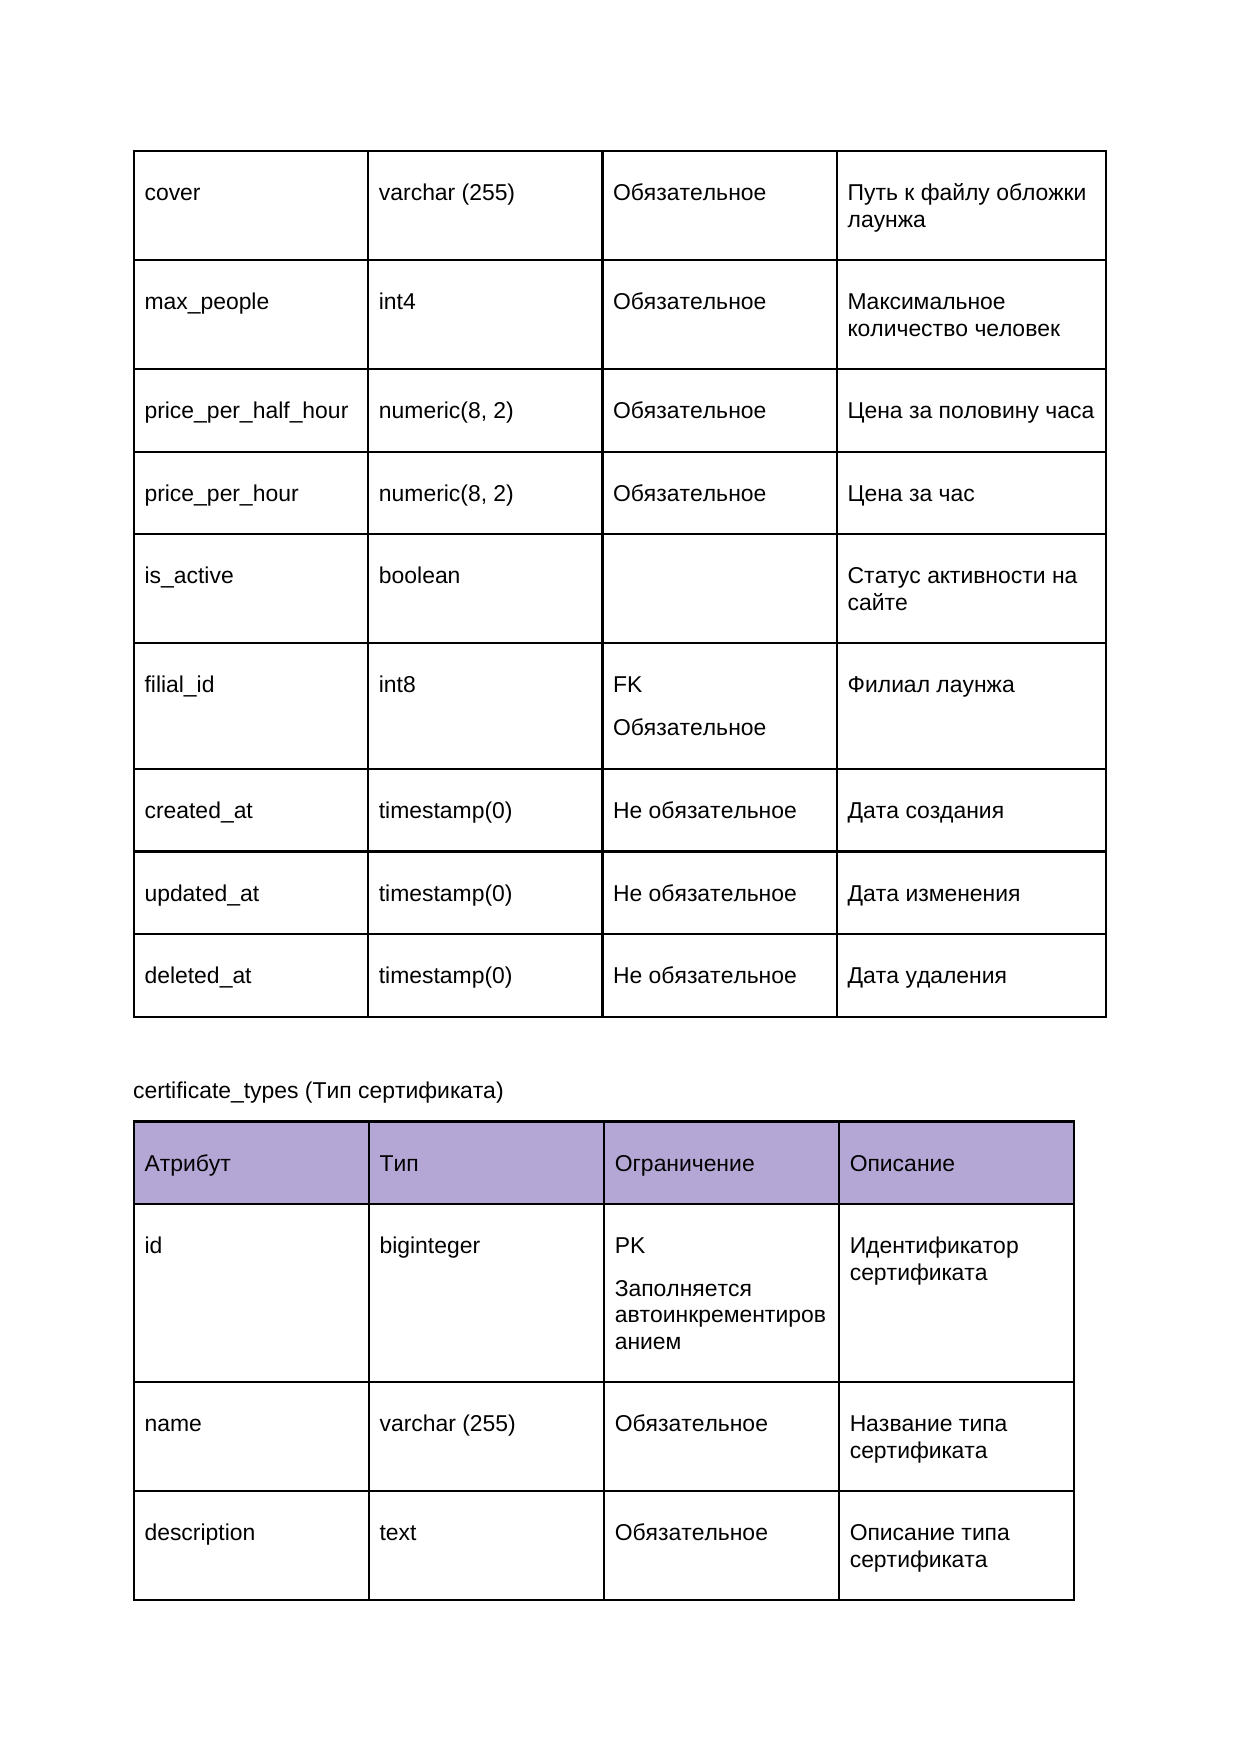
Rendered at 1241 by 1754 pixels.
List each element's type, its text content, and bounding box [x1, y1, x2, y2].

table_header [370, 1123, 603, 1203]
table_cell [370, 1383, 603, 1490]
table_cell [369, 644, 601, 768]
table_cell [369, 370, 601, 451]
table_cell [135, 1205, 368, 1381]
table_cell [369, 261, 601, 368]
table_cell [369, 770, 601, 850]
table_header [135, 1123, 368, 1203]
text certificate_types (Тип сертификата) [133, 1077, 1090, 1104]
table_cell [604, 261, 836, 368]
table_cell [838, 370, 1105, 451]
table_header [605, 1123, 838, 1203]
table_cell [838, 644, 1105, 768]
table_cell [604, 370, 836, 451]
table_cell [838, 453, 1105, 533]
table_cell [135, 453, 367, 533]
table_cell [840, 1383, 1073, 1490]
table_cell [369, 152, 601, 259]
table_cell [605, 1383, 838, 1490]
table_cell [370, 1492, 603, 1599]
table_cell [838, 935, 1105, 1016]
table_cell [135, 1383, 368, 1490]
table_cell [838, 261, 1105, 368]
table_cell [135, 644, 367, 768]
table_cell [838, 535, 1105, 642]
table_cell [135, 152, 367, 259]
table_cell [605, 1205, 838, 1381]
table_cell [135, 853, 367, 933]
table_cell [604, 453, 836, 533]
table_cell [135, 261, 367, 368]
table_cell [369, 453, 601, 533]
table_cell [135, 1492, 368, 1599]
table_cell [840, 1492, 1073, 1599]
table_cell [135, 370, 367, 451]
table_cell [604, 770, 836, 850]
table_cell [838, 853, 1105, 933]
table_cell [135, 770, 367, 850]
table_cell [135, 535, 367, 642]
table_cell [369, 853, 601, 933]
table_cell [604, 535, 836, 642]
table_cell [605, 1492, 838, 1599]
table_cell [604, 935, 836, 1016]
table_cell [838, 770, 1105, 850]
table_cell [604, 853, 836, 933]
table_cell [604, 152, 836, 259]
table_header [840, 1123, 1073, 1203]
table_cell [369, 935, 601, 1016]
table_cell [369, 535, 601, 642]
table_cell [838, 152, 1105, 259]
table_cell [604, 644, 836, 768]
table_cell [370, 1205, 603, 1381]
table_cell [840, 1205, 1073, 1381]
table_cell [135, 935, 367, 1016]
